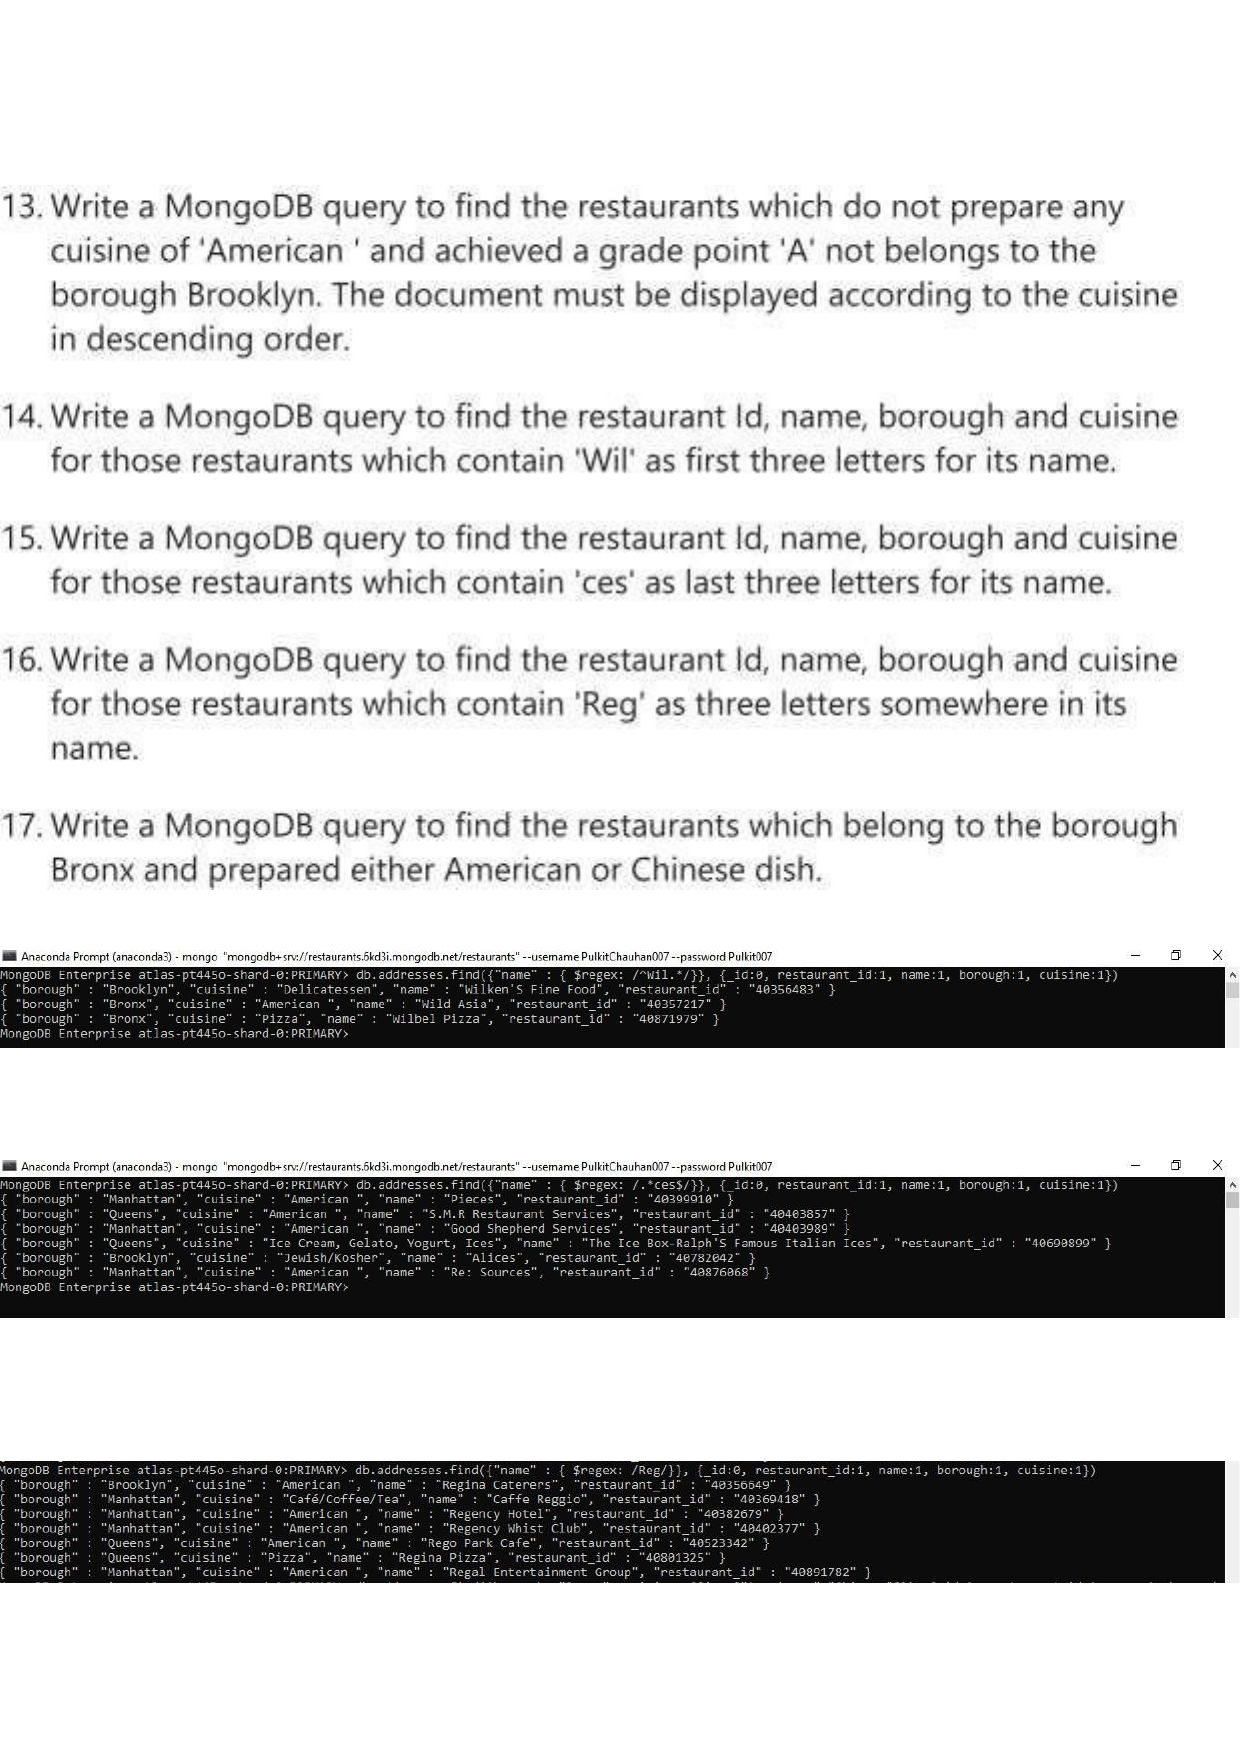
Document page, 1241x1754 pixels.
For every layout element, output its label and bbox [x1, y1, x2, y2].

picture [0, 950, 1240, 1048]
picture [0, 1160, 1240, 1318]
picture [0, 185, 1184, 890]
picture [0, 1461, 1240, 1583]
